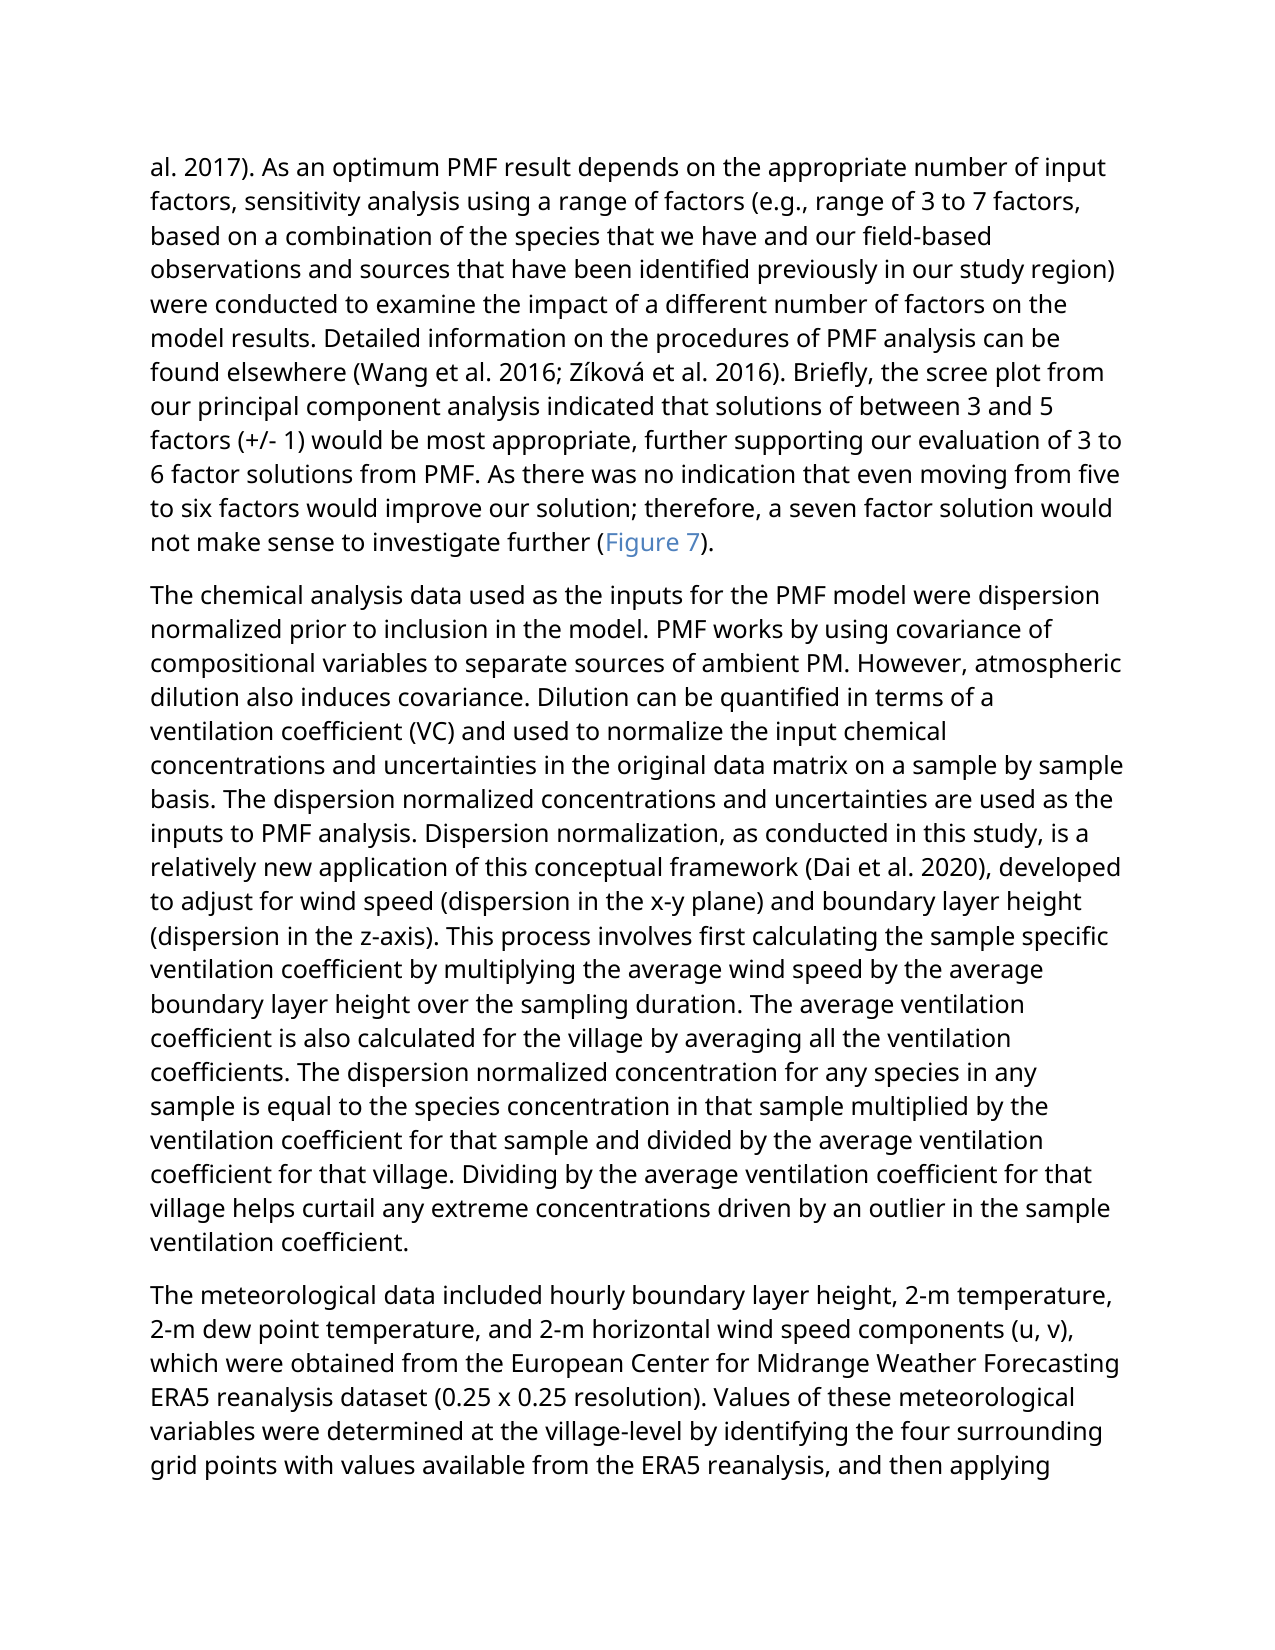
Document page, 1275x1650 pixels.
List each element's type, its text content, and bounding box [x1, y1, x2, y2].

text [150, 150, 1125, 559]
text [150, 1277, 1125, 1482]
text The chemical analysis data used as the inputs for the PMF model were dispersion normalized prior to inclusion in the model. PMF works by using covariance of compositional variables to separate sources of ambient PM. However, atmospheric dilution also induces covariance. Dilution can be quantified in terms of a ventilation coefficient (VC) and used to normalize the input chemical concentrations and uncertainties in the original data matrix on a sample by sample basis. The dispersion normalized concentrations and uncertainties are used as the inputs to PMF analysis. Dispersion normalization, as conducted in this study, is a relatively new application of this conceptual framework (Dai et al. 2020), developed to adjust for wind speed (dispersion in the x-y plane) and boundary layer height (dispersion in the z-axis). This process involves first calculating the sample specific ventilation coefficient by multiplying the average wind speed by the average boundary layer height over the sampling duration. The average ventilation coefficient is also calculated for the village by averaging all the ventilation coefficients. The dispersion normalized concentration for any species in any sample is equal to the species concentration in that sample multiplied by the ventilation coefficient for that sample and divided by the average ventilation coefficient for that village. Dividing by the average ventilation coefficient for that village helps curtail any extreme concentrations driven by an outlier in the sample ventilation coefficient. [150, 577, 1125, 1259]
